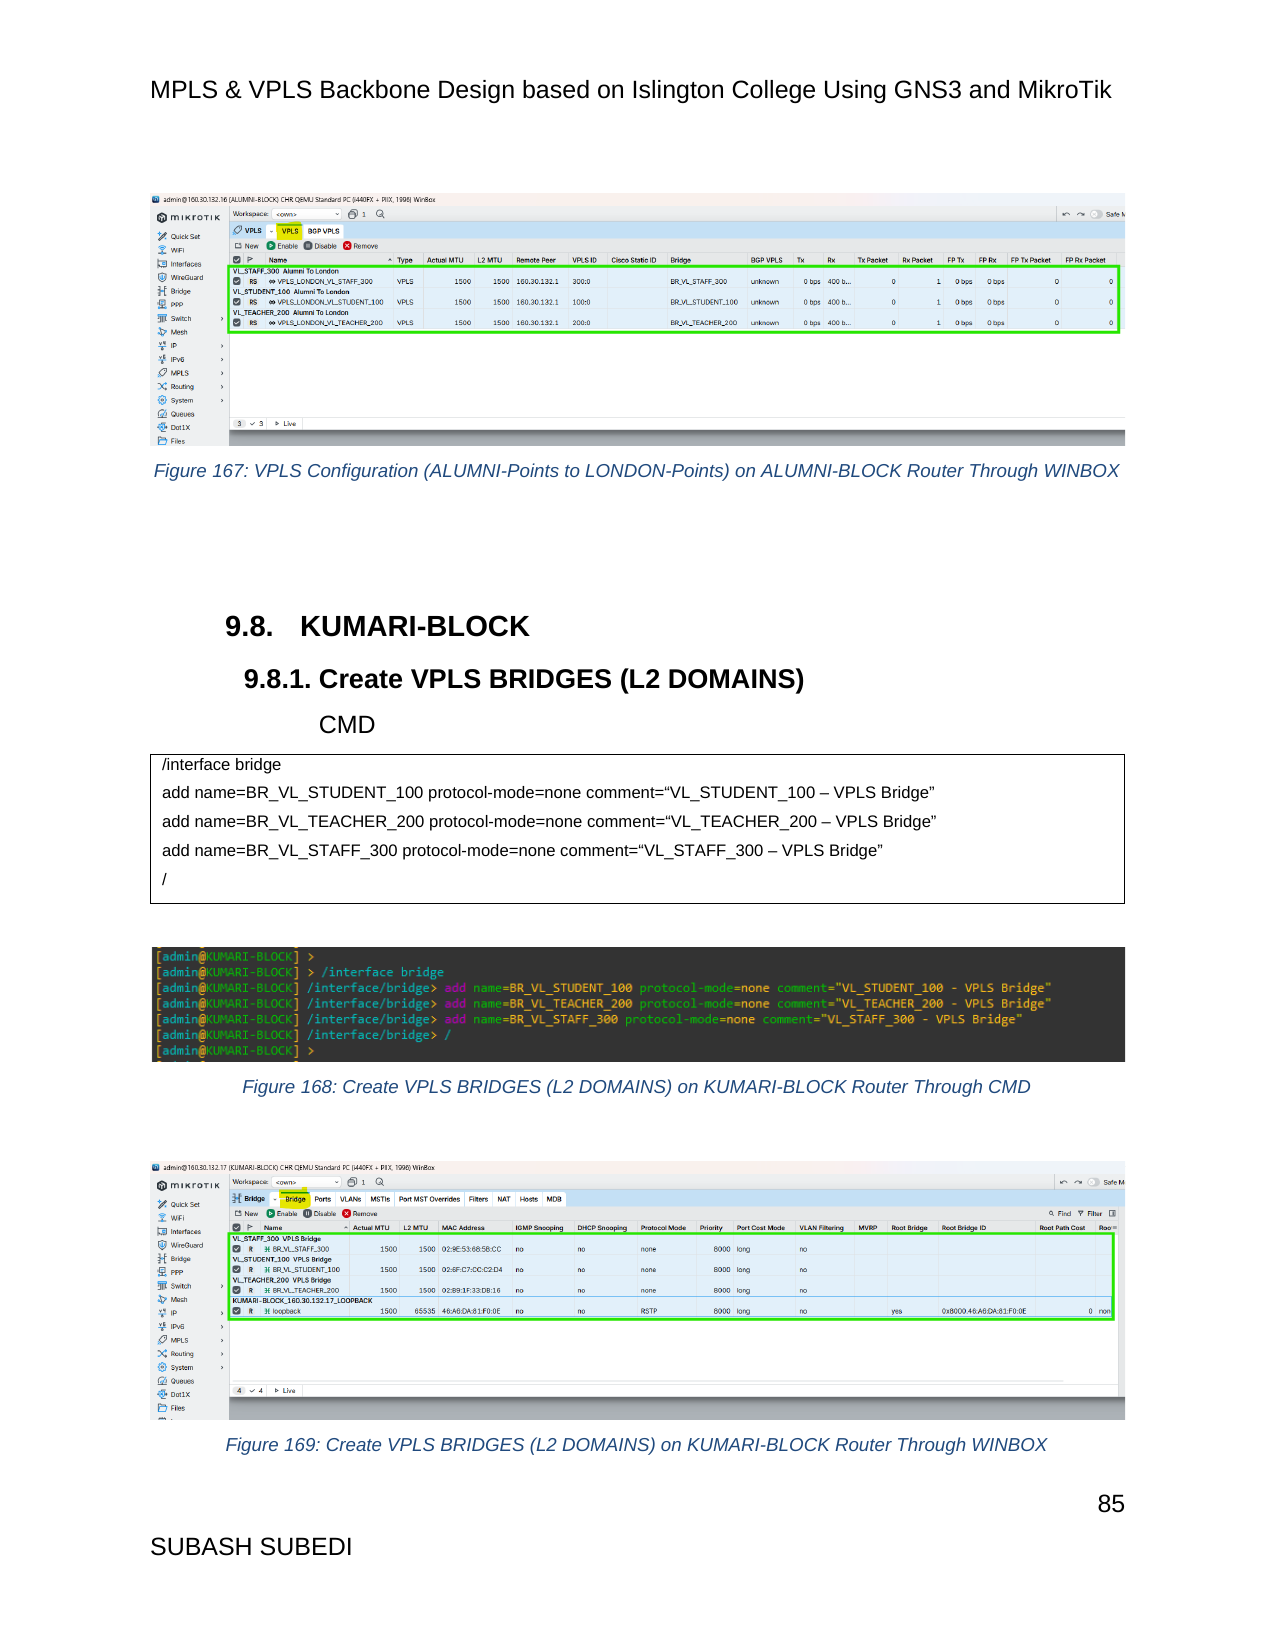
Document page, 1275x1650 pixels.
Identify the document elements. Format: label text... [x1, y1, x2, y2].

subtitle KUMARI-BLOCK [225, 609, 1125, 642]
text CMD [319, 710, 1125, 739]
table_header /interface bridge add name=BR_VL_STUDENT_100 protocol-mode=none comment=“VL_STUDENT_100 – VPLS Bridge” add name=BR_VL_TEACHER_200 protocol-mode=none comment=“VL_TEACHER_200 – VPLS Bridge” add name=BR_VL_STAFF_300 protocol-mode=none comment=“VL_STAFF_300 – VPLS Bridge” / [151, 755, 1124, 903]
picture [150, 1161, 1125, 1420]
text Figure 167: VPLS Configuration (ALUMNI-Points to LONDON-Points) on ALUMNI-BLOCK Router Through WINBOX [150, 459, 1125, 481]
text Figure 169: Create VPLS BRIDGES (L2 DOMAINS) on KUMARI-BLOCK Router Through WINBOX [150, 1434, 1125, 1456]
picture [150, 947, 1125, 1062]
subtitle Create VPLS BRIDGES (L2 DOMAINS) [244, 663, 1125, 695]
picture [150, 193, 1125, 446]
text Figure 168: Create VPLS BRIDGES (L2 DOMAINS) on KUMARI-BLOCK Router Through CMD [150, 1076, 1125, 1097]
